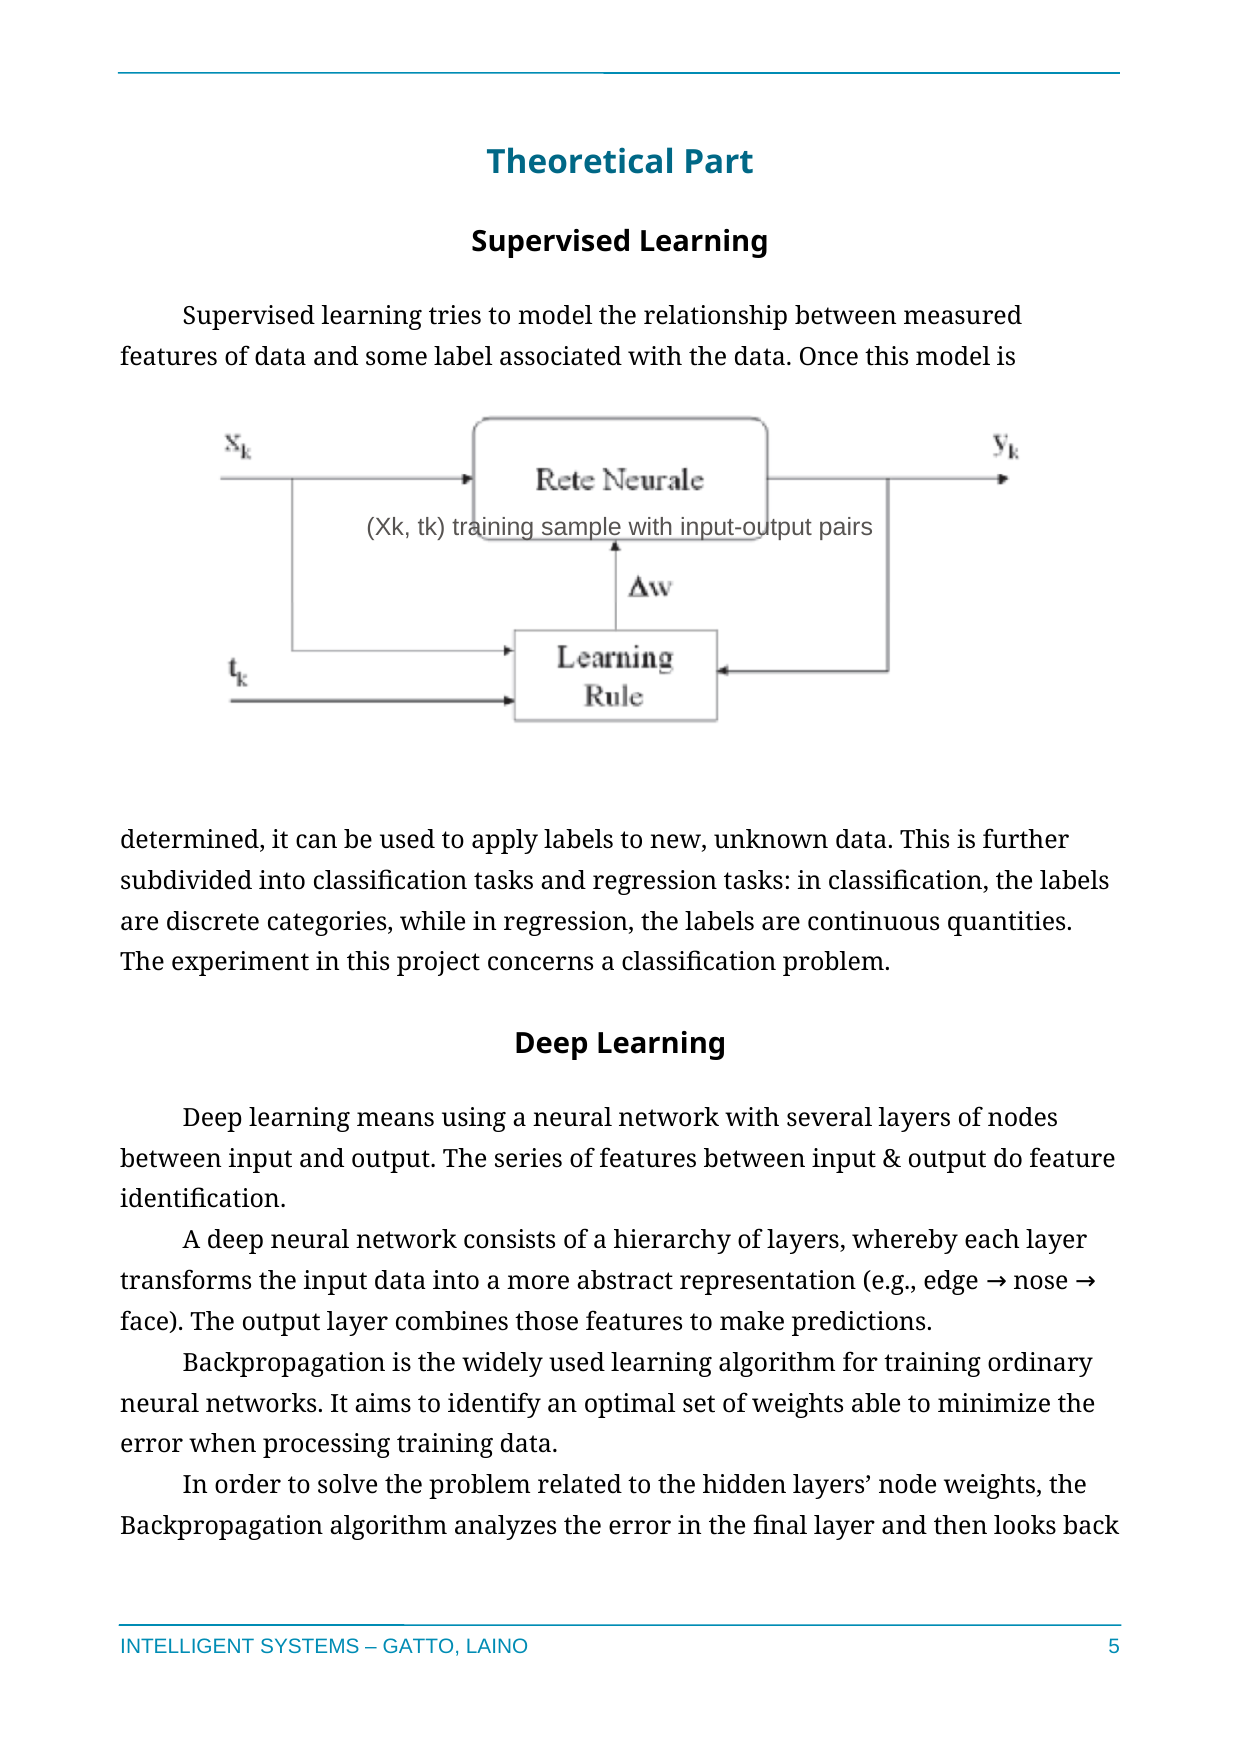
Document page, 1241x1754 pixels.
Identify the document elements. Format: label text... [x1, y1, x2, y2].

subtitle Deep Learning [120, 1022, 1120, 1062]
subtitle Theoretical Part [120, 137, 1120, 183]
text Backpropagation is the widely used learning algorithm for training ordinary neural networks. It aims to identify an optimal set of weights able to minimize the error when processing training data. [120, 1344, 1120, 1460]
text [120, 1467, 1120, 1542]
picture [210, 405, 1029, 730]
subtitle Supervised Learning [120, 220, 1120, 260]
text A deep neural network consists of a hierarchy of layers, whereby each layer transforms the input data into a more abstract representation (e.g., edge → nose → face). The output layer combines those features to make predictions. [120, 1222, 1120, 1338]
text Deep learning means using a neural network with several layers of nodes between input and output. The series of features between input & output do feature identification. [120, 1099, 1120, 1215]
